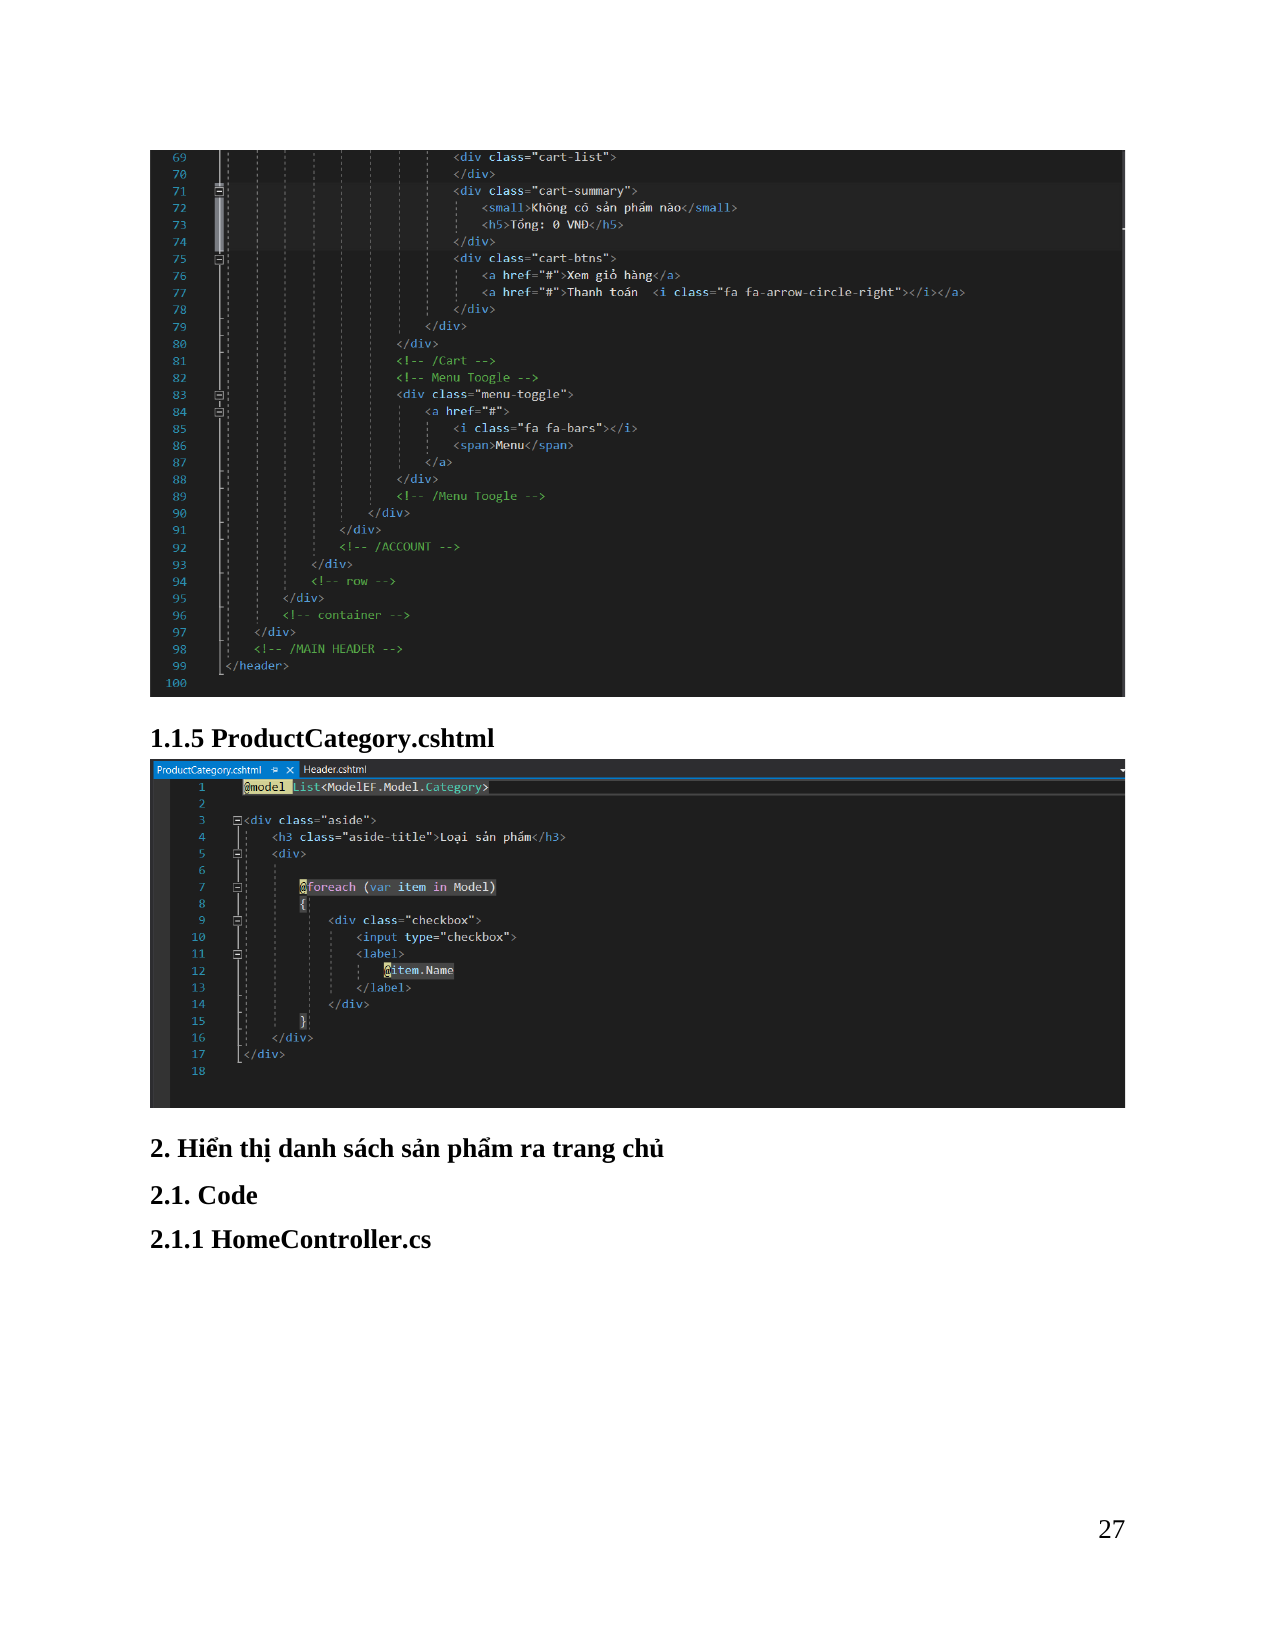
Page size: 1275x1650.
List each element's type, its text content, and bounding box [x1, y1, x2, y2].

subtitle Hiển thị danh sách sản phẩm ra trang chủ [150, 1133, 1125, 1164]
subtitle Code [150, 1179, 1125, 1210]
picture [150, 150, 1125, 697]
subtitle ProductCategory.cshtml [150, 722, 1125, 753]
subtitle HomeController.cs [150, 1223, 1125, 1254]
picture [150, 759, 1125, 1108]
